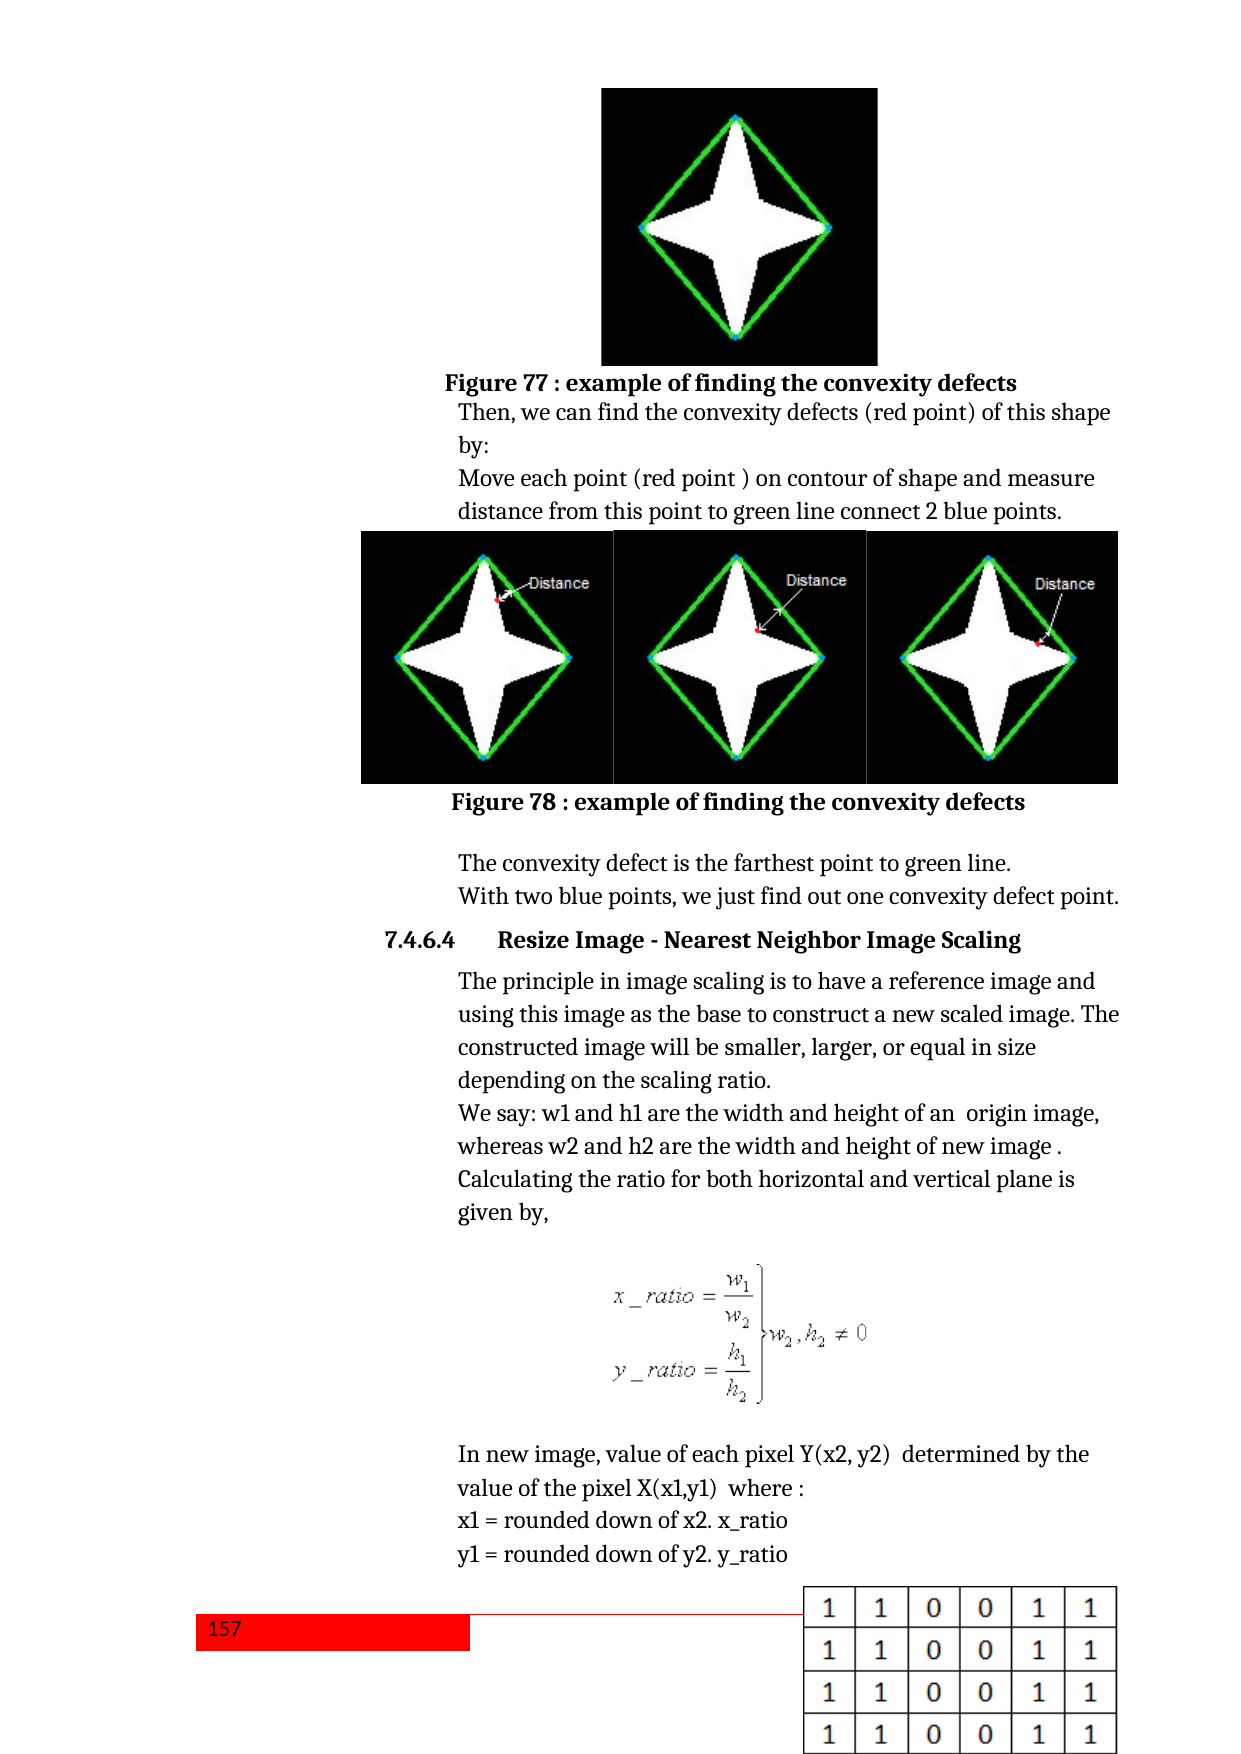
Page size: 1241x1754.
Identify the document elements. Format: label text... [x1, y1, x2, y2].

list Figure 78 : example of finding the convexity defects [354, 787, 1122, 816]
text The principle in image scaling is to have a reference image and using this image as the base to construct a new scaled image. The constructed image will be smaller, larger, or equal in size depending on the scaling ratio. [458, 967, 1122, 1095]
text y1 = rounded down of y2. y_ratio [458, 1539, 1122, 1568]
text The convexity defect is the farthest point to green line. [458, 849, 1122, 878]
text Then, we can find the convexity defects (red point) of this shape by: [458, 398, 1122, 460]
picture [361, 530, 1118, 784]
text With two blue points, we just find out one convexity defect point. [458, 882, 1122, 911]
subtitle Resize Image - Nearest Neighbor Image Scaling [385, 926, 1122, 954]
picture [612, 1264, 867, 1404]
text In new image, value of each pixel Y(x2, y2) determined by the [458, 1440, 1122, 1469]
text x1 = rounded down of x2. x_ratio [458, 1506, 1122, 1535]
picture [803, 1586, 1119, 1754]
list Figure 77 : example of finding the convexity defects [340, 369, 1122, 398]
picture [601, 88, 878, 366]
text Move each point (red point ) on contour of shape and measure distance from this point to green line connect 2 blue points. [458, 464, 1122, 526]
text We say: w1 and h1 are the width and height of an origin image, whereas w2 and h2 are the width and height of new image . Calculating the ratio for both horizontal and vertical plane is given by, [458, 1099, 1122, 1227]
text value of the pixel X(x1,y1) where : [458, 1473, 1122, 1502]
